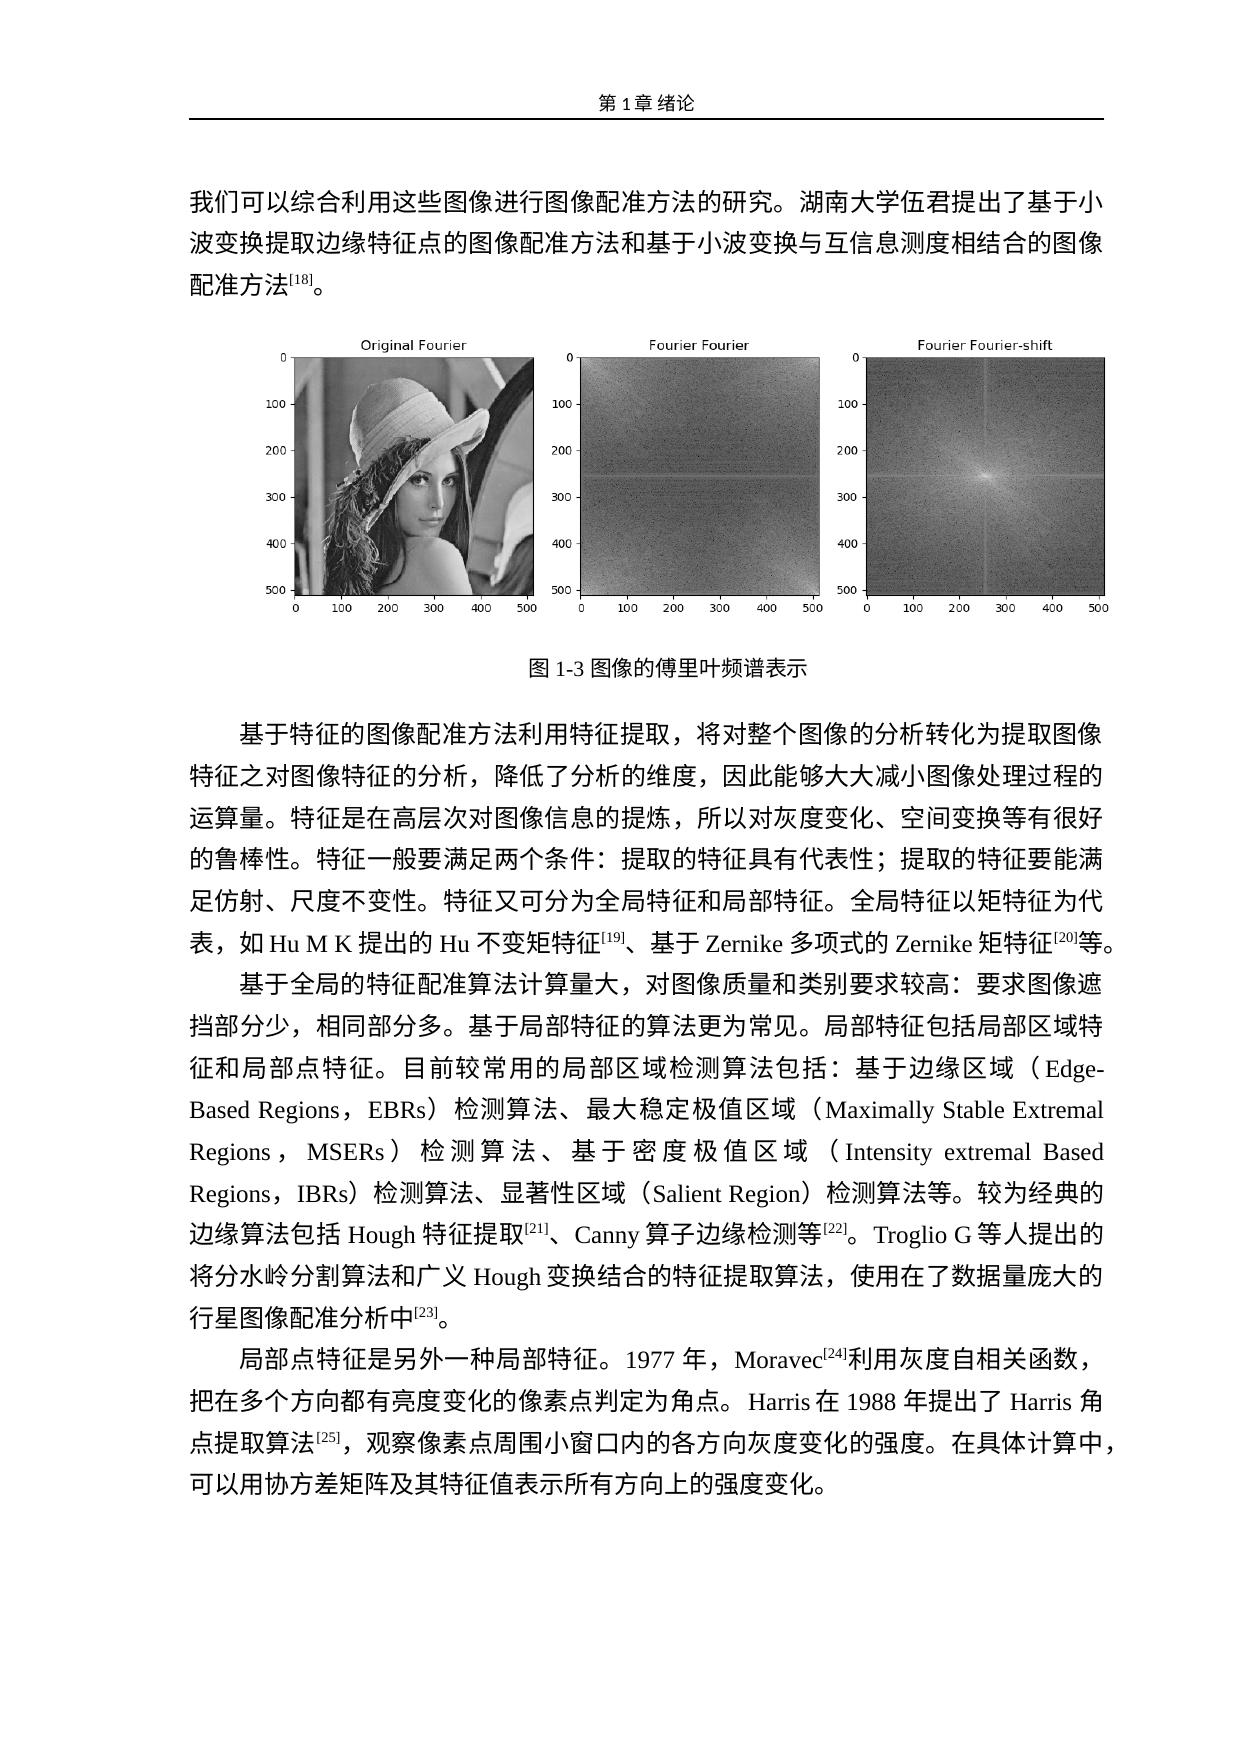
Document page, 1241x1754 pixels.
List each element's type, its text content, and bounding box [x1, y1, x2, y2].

text 基于特征的图像配准方法利用特征提取，将对整个图像的分析转化为提取图像特征之对图像特征的分析，降低了分析的维度，因此能够大大减小图像处理过程的运算量。特征是在高层次对图像信息的提炼，所以对灰度变化、空间变换等有很好的鲁棒性。特征一般要满足两个条件：提取的特征具有代表性；提取的特征要能满足仿射、尺度不变性。特征又可分为全局特征和局部特征。全局特征以矩特征为代表，如Hu M K 提出的 Hu 不变矩特征[19]、基于Zernike 多项式的 Zernike 矩特征[20]等。 [189, 710, 1104, 960]
text 局部点特征是另外一种局部特征。1977 年，Moravec[24]利用灰度自相关函数，把在多个方向都有亮度变化的像素点判定为角点。Harris在1988 年提出了Harris 角点提取算法[25]，观察像素点周围小窗口内的各方向灰度变化的强度。在具体计算中，可以用协方差矩阵及其特征值表示所有方向上的强度变化。 [189, 1335, 1104, 1502]
text 基于全局的特征配准算法计算量大，对图像质量和类别要求较高：要求图像遮挡部分少，相同部分多。基于局部特征的算法更为常见。局部特征包括局部区域特征和局部点特征。目前较常用的局部区域检测算法包括：基于边缘区域（Edge-Based Regions，EBRs）检测算法、最大稳定极值区域（Maximally Stable Extremal Regions，MSERs）检测算法、基于密度极值区域（Intensity extremal Based Regions，IBRs）检测算法、显著性区域（Salient Region）检测算法等。较为经典的边缘算法包括 Hough 特征提取[21]、Canny算子边缘检测等[22]。Troglio G等人提出的将分水岭分割算法和广义Hough变换结合的特征提取算法，使用在了数据量庞大的行星图像配准分析中[23]。 [189, 960, 1104, 1335]
subtitle 图1-3 图像的傅里叶频谱表示 [189, 656, 1104, 681]
